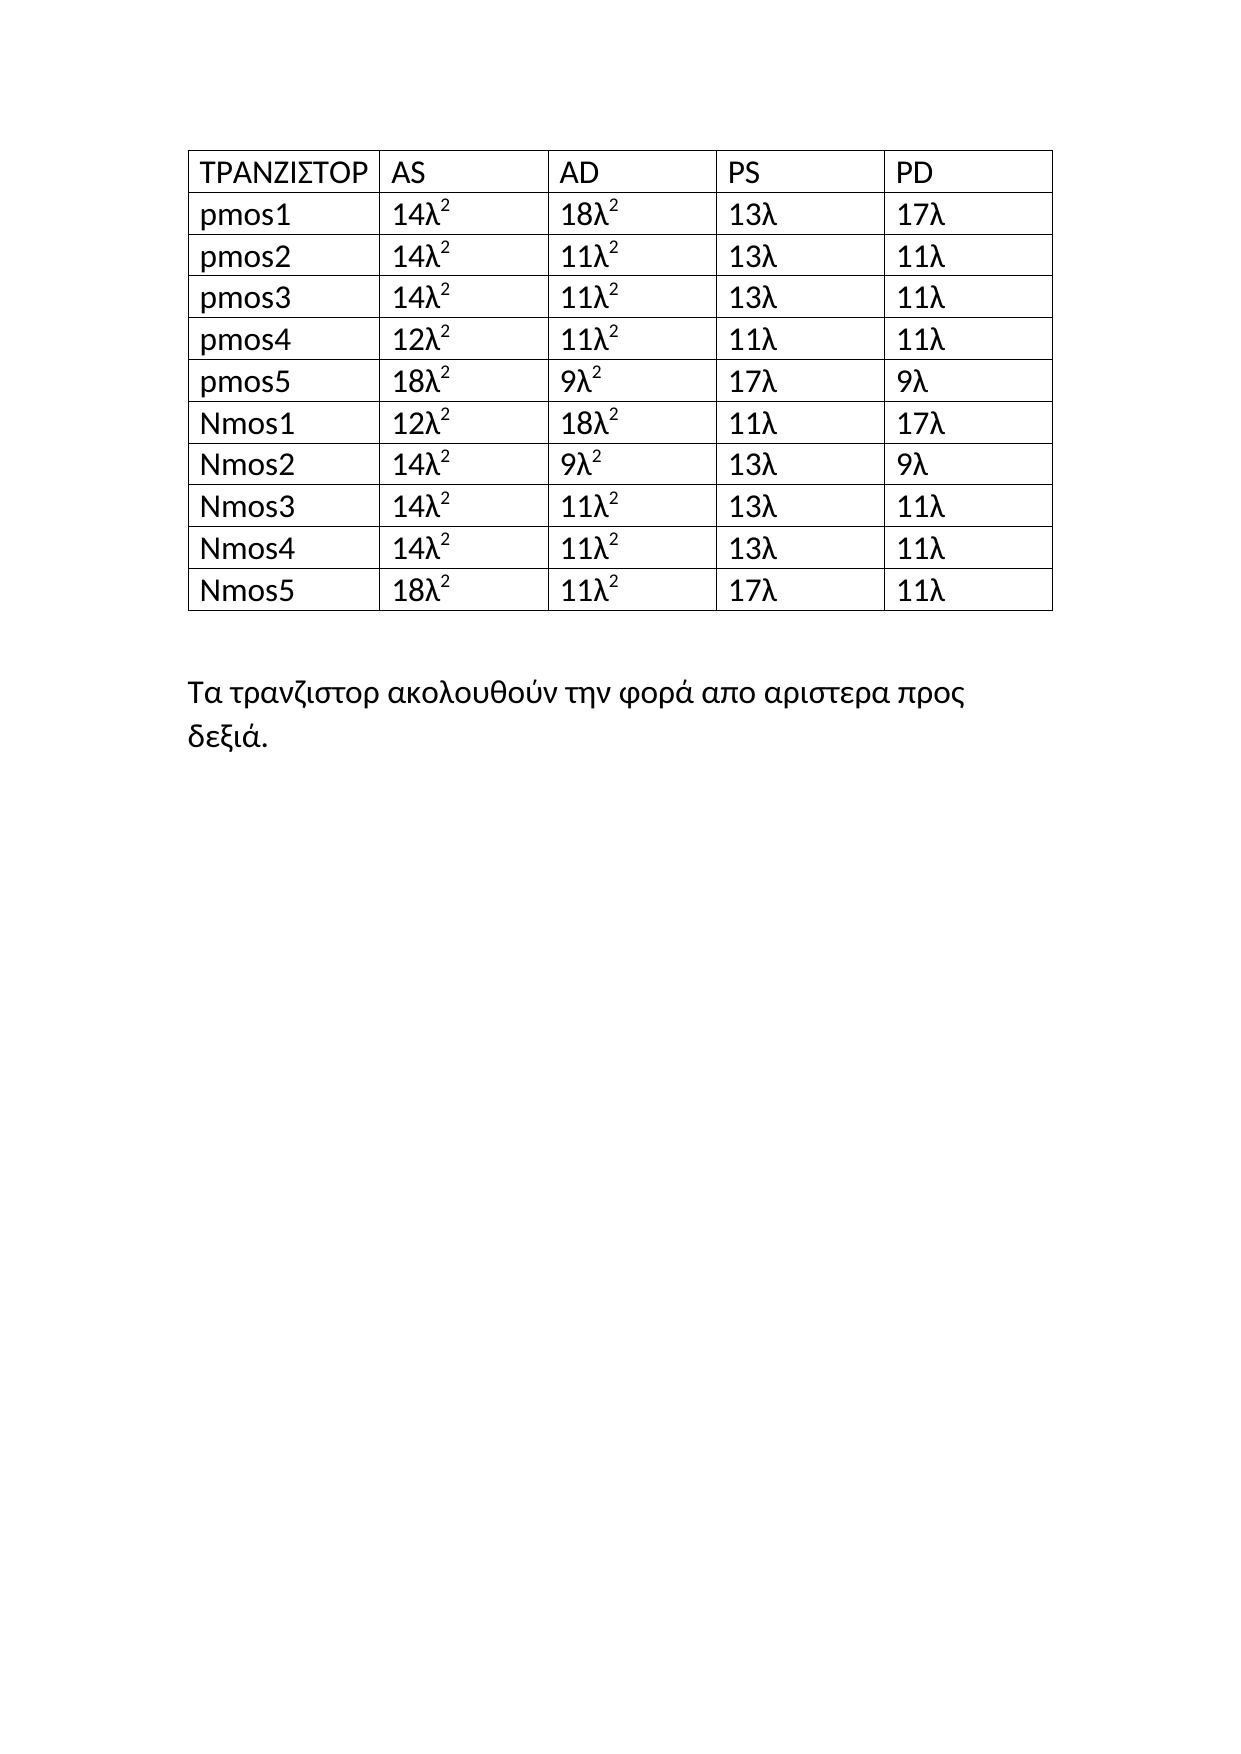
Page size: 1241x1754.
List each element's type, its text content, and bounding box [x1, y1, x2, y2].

table_cell Nmos1 [189, 402, 379, 442]
table_cell 17λ [885, 402, 1052, 442]
table_cell 11λ [717, 318, 884, 359]
table_cell 14λ2 [380, 485, 548, 526]
table_cell pmos5 [189, 360, 379, 401]
table_cell 14λ2 [380, 444, 548, 484]
table_cell 9λ2 [549, 360, 716, 401]
table_cell 11λ [885, 276, 1052, 317]
table_cell 17λ [885, 193, 1052, 233]
table_cell 11λ [885, 569, 1052, 609]
table_header ΤΡΑΝΖΙΣΤΟΡ [189, 151, 379, 192]
table_cell 18λ2 [380, 360, 548, 401]
table_cell 11λ2 [549, 485, 716, 526]
table_header AD [549, 151, 716, 192]
table_cell 14λ2 [380, 235, 548, 275]
table_cell 11λ [885, 485, 1052, 526]
table_cell 13λ [717, 276, 884, 317]
table_cell Nmos2 [189, 444, 379, 484]
table_cell 18λ2 [549, 402, 716, 442]
table_cell 12λ2 [380, 318, 548, 359]
table_cell 11λ2 [549, 569, 716, 609]
table_cell 11λ2 [549, 235, 716, 275]
table_cell pmos2 [189, 235, 379, 275]
table_cell 14λ2 [380, 276, 548, 317]
table_cell pmos4 [189, 318, 379, 359]
table_cell 11λ2 [549, 527, 716, 568]
table_cell Nmos5 [189, 569, 379, 609]
table_header PS [717, 151, 884, 192]
table_cell 9λ [885, 360, 1052, 401]
table_cell 18λ2 [549, 193, 716, 233]
table_cell Nmos4 [189, 527, 379, 568]
table_cell 12λ2 [380, 402, 548, 442]
table_cell 11λ [885, 318, 1052, 359]
table_cell 17λ [717, 360, 884, 401]
table_cell 11λ2 [549, 276, 716, 317]
table_cell pmos1 [189, 193, 379, 233]
table_cell 11λ2 [549, 318, 716, 359]
table_cell 11λ [717, 402, 884, 442]
table_cell 13λ [717, 235, 884, 275]
table_cell 9λ [885, 444, 1052, 484]
table_cell 13λ [717, 444, 884, 484]
table_cell Nmos3 [189, 485, 379, 526]
table_cell 14λ2 [380, 527, 548, 568]
table_cell 17λ [717, 569, 884, 609]
table_header AS [380, 151, 548, 192]
table_cell 13λ [717, 527, 884, 568]
table_header PD [885, 151, 1052, 192]
table_cell 13λ [717, 485, 884, 526]
table_cell 14λ2 [380, 193, 548, 233]
table_cell pmos3 [189, 276, 379, 317]
table_cell 11λ [885, 527, 1052, 568]
table_cell 9λ2 [549, 444, 716, 484]
table_cell 11λ [885, 235, 1052, 275]
table_cell 18λ2 [380, 569, 548, 609]
table_cell 13λ [717, 193, 884, 233]
text Τα τρανζιστορ ακολουθούν την φορά απο αριστερα προς δεξιά. [187, 671, 1053, 756]
